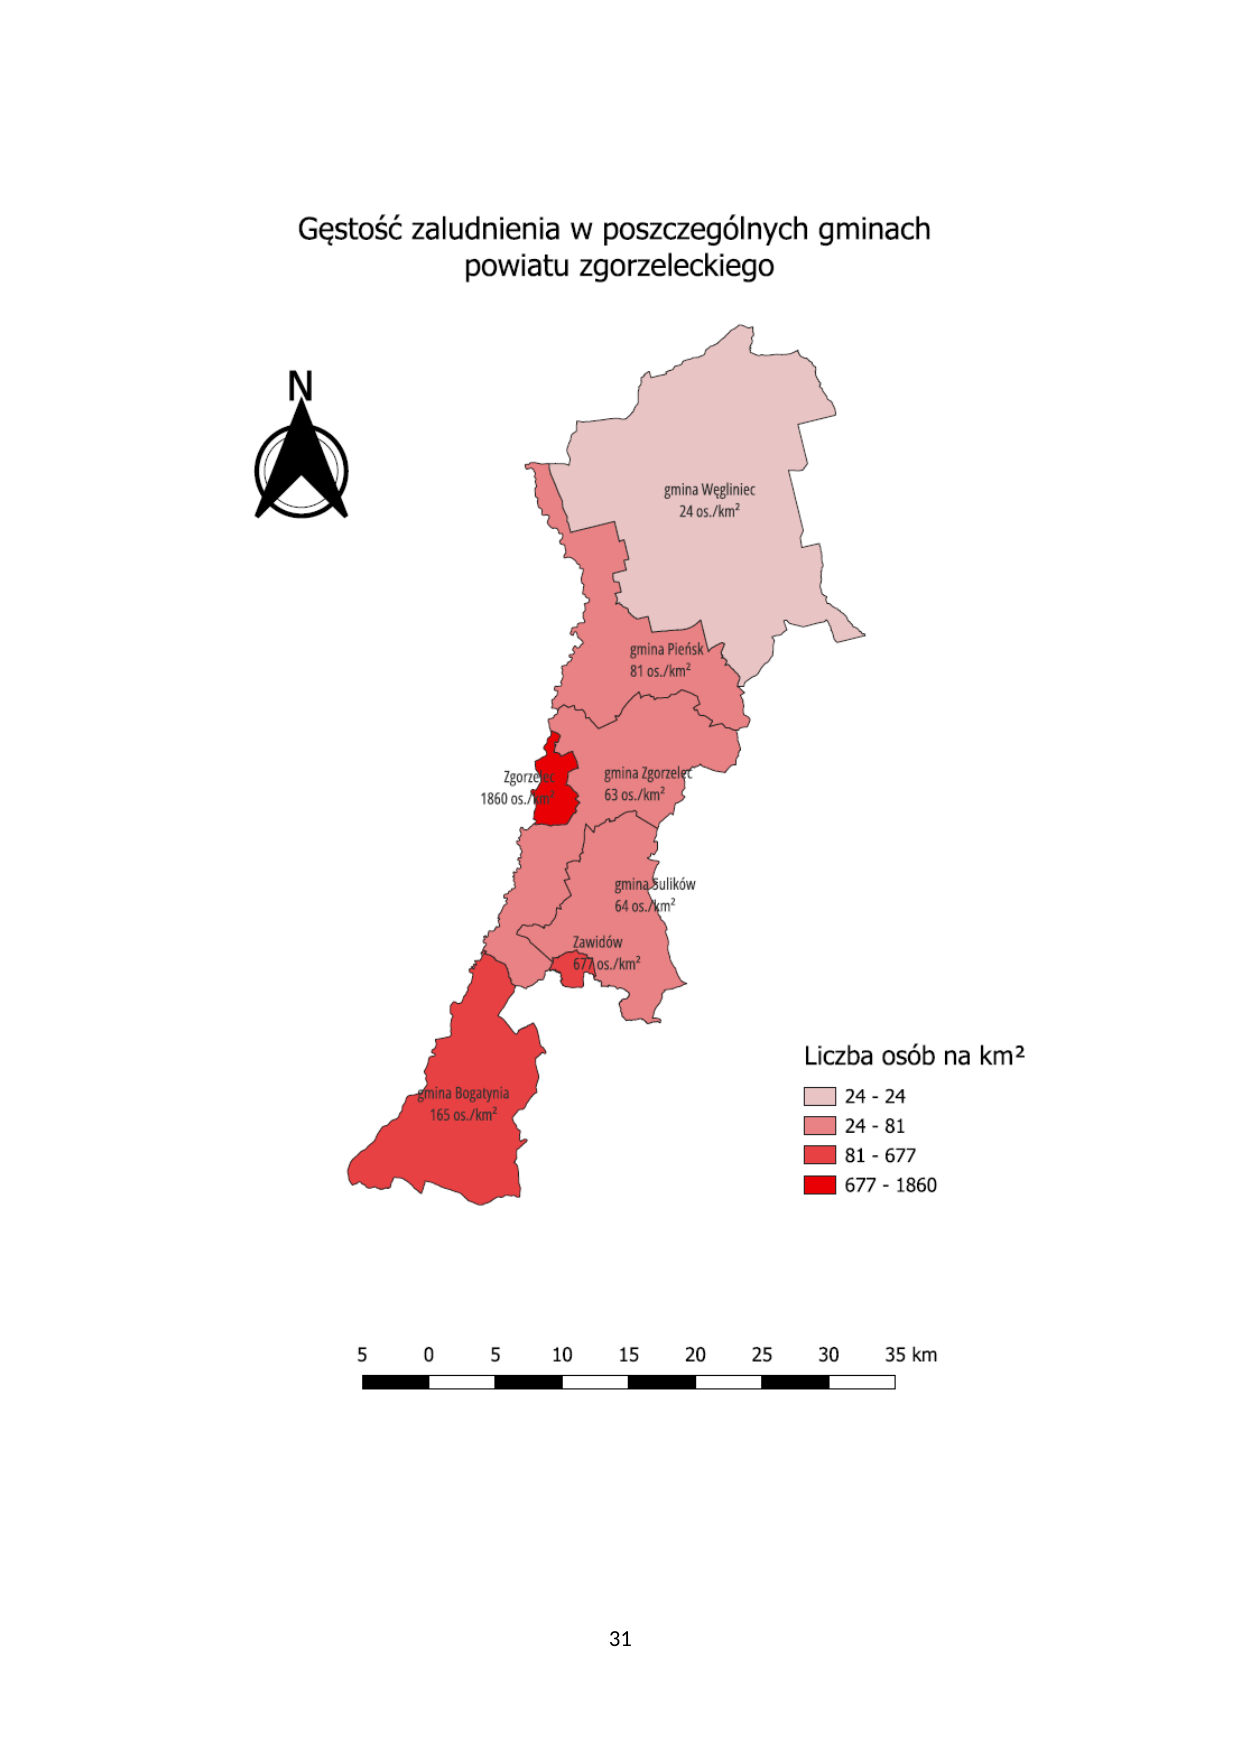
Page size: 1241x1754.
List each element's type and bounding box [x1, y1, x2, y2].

picture [147, 147, 1093, 1487]
